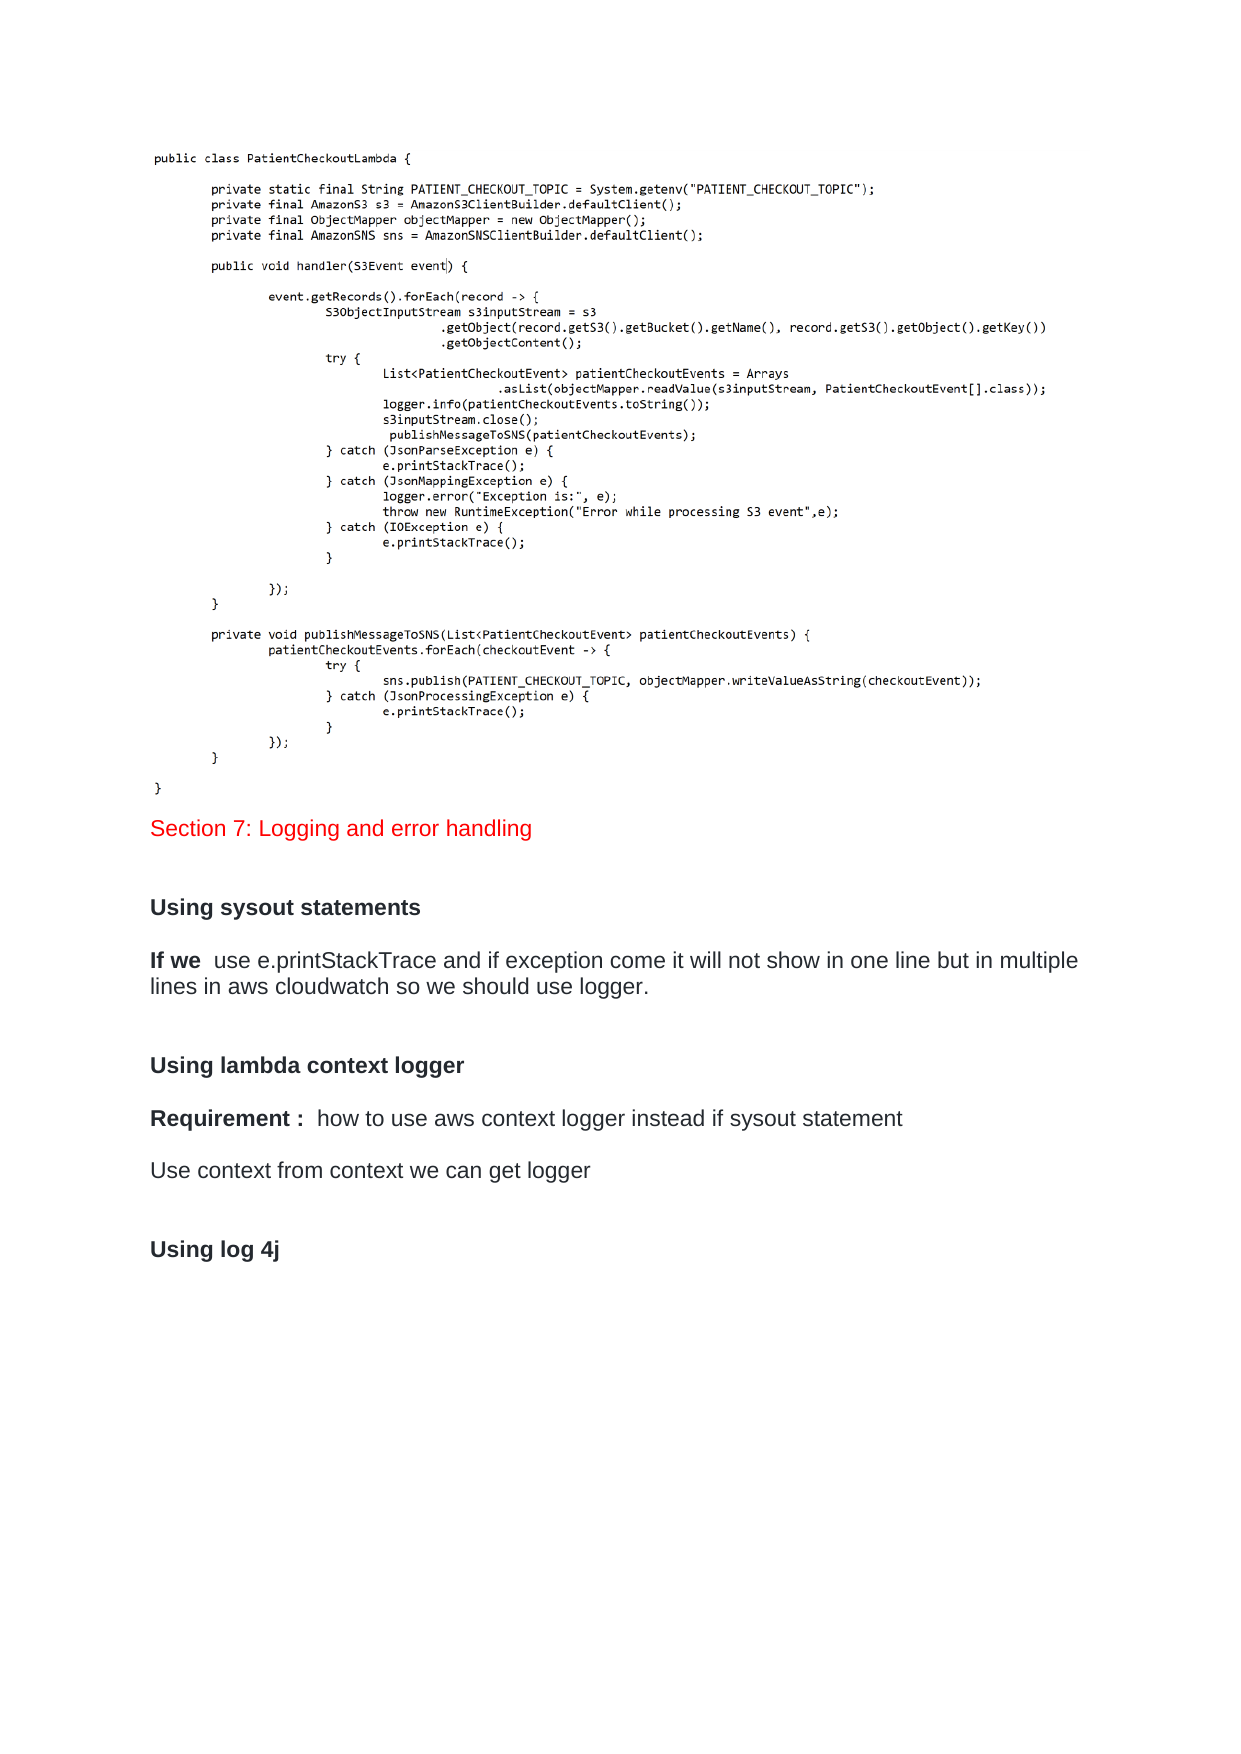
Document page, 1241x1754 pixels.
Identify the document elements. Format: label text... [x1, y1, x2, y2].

picture [150, 150, 1091, 815]
text Using sysout statements [150, 894, 1090, 920]
text Using lambda context logger [150, 1052, 1090, 1078]
text Use context from context we can get logger [150, 1157, 1090, 1184]
text If we use e.printStackTrace and if exception come it will not show in one line but in multiple lines in aws cloudwatch so we should use logger. [150, 947, 1090, 999]
text Using log 4j [150, 1236, 1090, 1263]
text Requirement : how to use aws context logger instead if sysout statement [150, 1105, 1090, 1131]
text Section 7: Logging and error handling [150, 815, 1090, 841]
